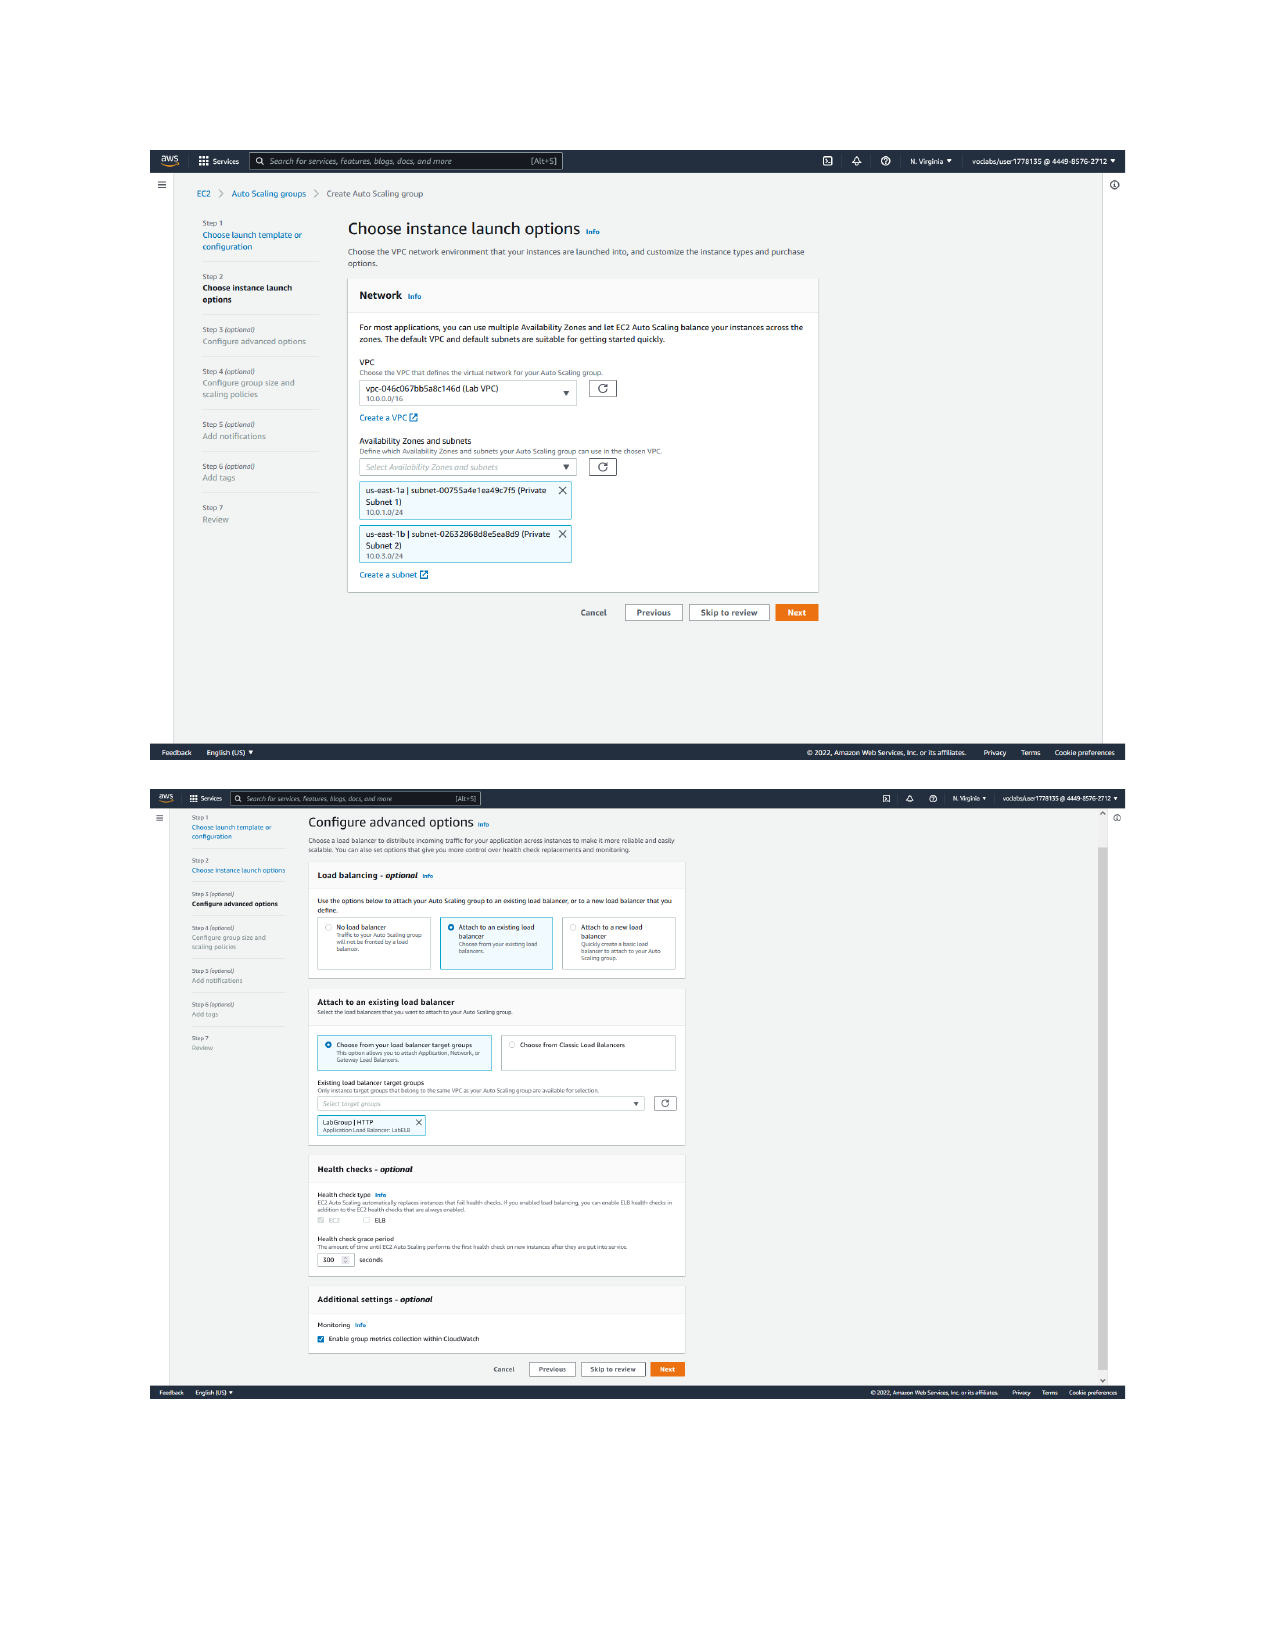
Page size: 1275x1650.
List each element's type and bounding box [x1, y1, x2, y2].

picture [150, 789, 1125, 1399]
picture [150, 150, 1125, 760]
